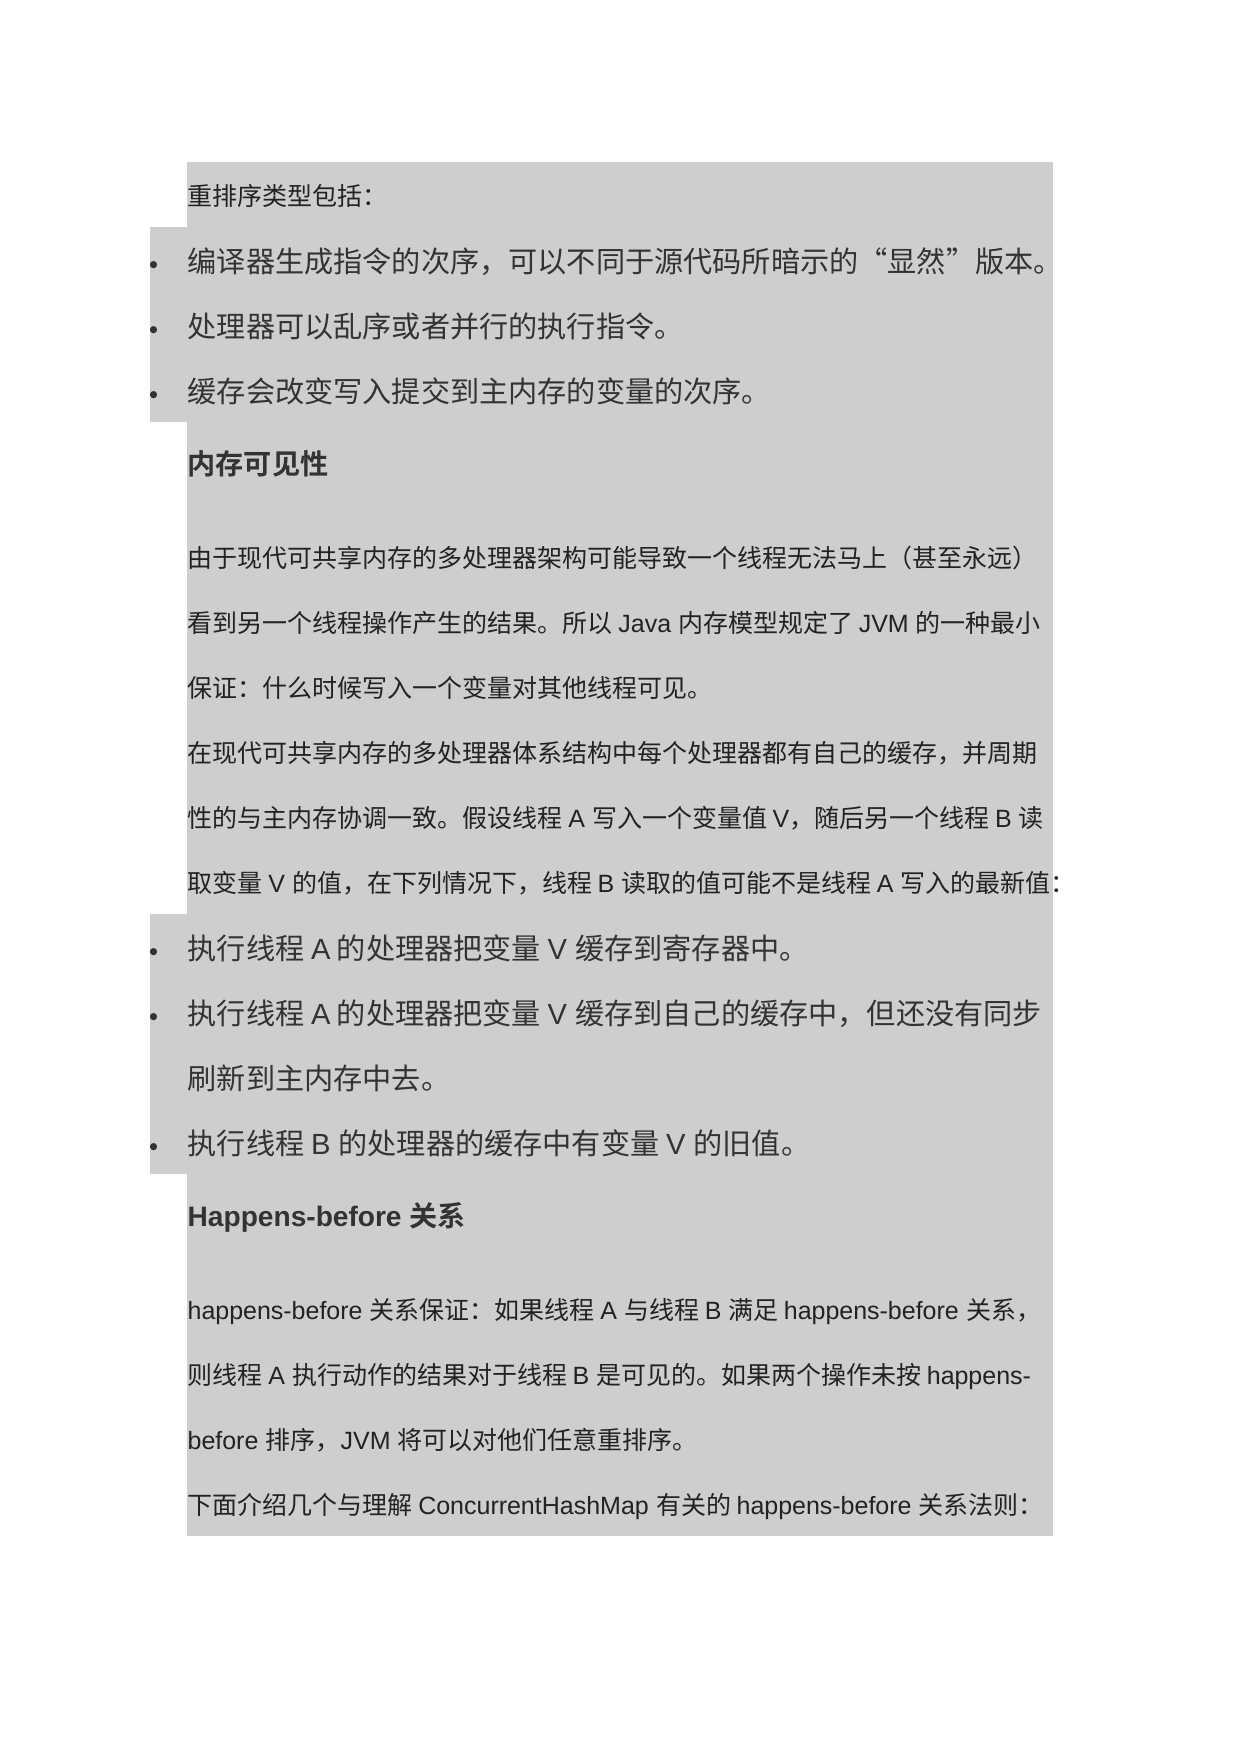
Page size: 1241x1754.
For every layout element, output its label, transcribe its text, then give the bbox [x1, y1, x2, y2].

subtitle Happens-before 关系 [187, 1182, 1053, 1247]
text 在现代可共享内存的多处理器体系结构中每个处理器都有自己的缓存，并周期性的与主内存协调一致。假设线程 A 写入一个变量值 V，随后另一个线程 B 读取变量 V 的值，在下列情况下，线程 B 读取的值可能不是线程 A 写入的最新值： [187, 719, 1053, 914]
text 下面介绍几个与理解 ConcurrentHashMap 有关的 happens-before 关系法则： [187, 1471, 1053, 1536]
list 执行线程 A 的处理器把变量 V 缓存到寄存器中。 [150, 914, 1053, 979]
list 编译器生成指令的次序，可以不同于源代码所暗示的“显然”版本。 [150, 227, 1053, 292]
text happens-before 关系保证：如果线程 A 与线程 B 满足 happens-before 关系，则线程 A 执行动作的结果对于线程 B 是可见的。如果两个操作未按 happens-before 排序，JVM 将可以对他们任意重排序。 [187, 1276, 1053, 1471]
subtitle 内存可见性 [187, 430, 1053, 495]
list 缓存会改变写入提交到主内存的变量的次序。 [150, 357, 1053, 422]
text 重排序类型包括： [187, 162, 1053, 227]
list 执行线程 A 的处理器把变量 V 缓存到自己的缓存中，但还没有同步刷新到主内存中去。 [150, 979, 1053, 1109]
list 执行线程 B 的处理器的缓存中有变量 V 的旧值。 [150, 1109, 1053, 1174]
list 处理器可以乱序或者并行的执行指令。 [150, 292, 1053, 357]
text 由于现代可共享内存的多处理器架构可能导致一个线程无法马上（甚至永远）看到另一个线程操作产生的结果。所以 Java 内存模型规定了 JVM 的一种最小保证：什么时候写入一个变量对其他线程可见。 [187, 524, 1053, 719]
